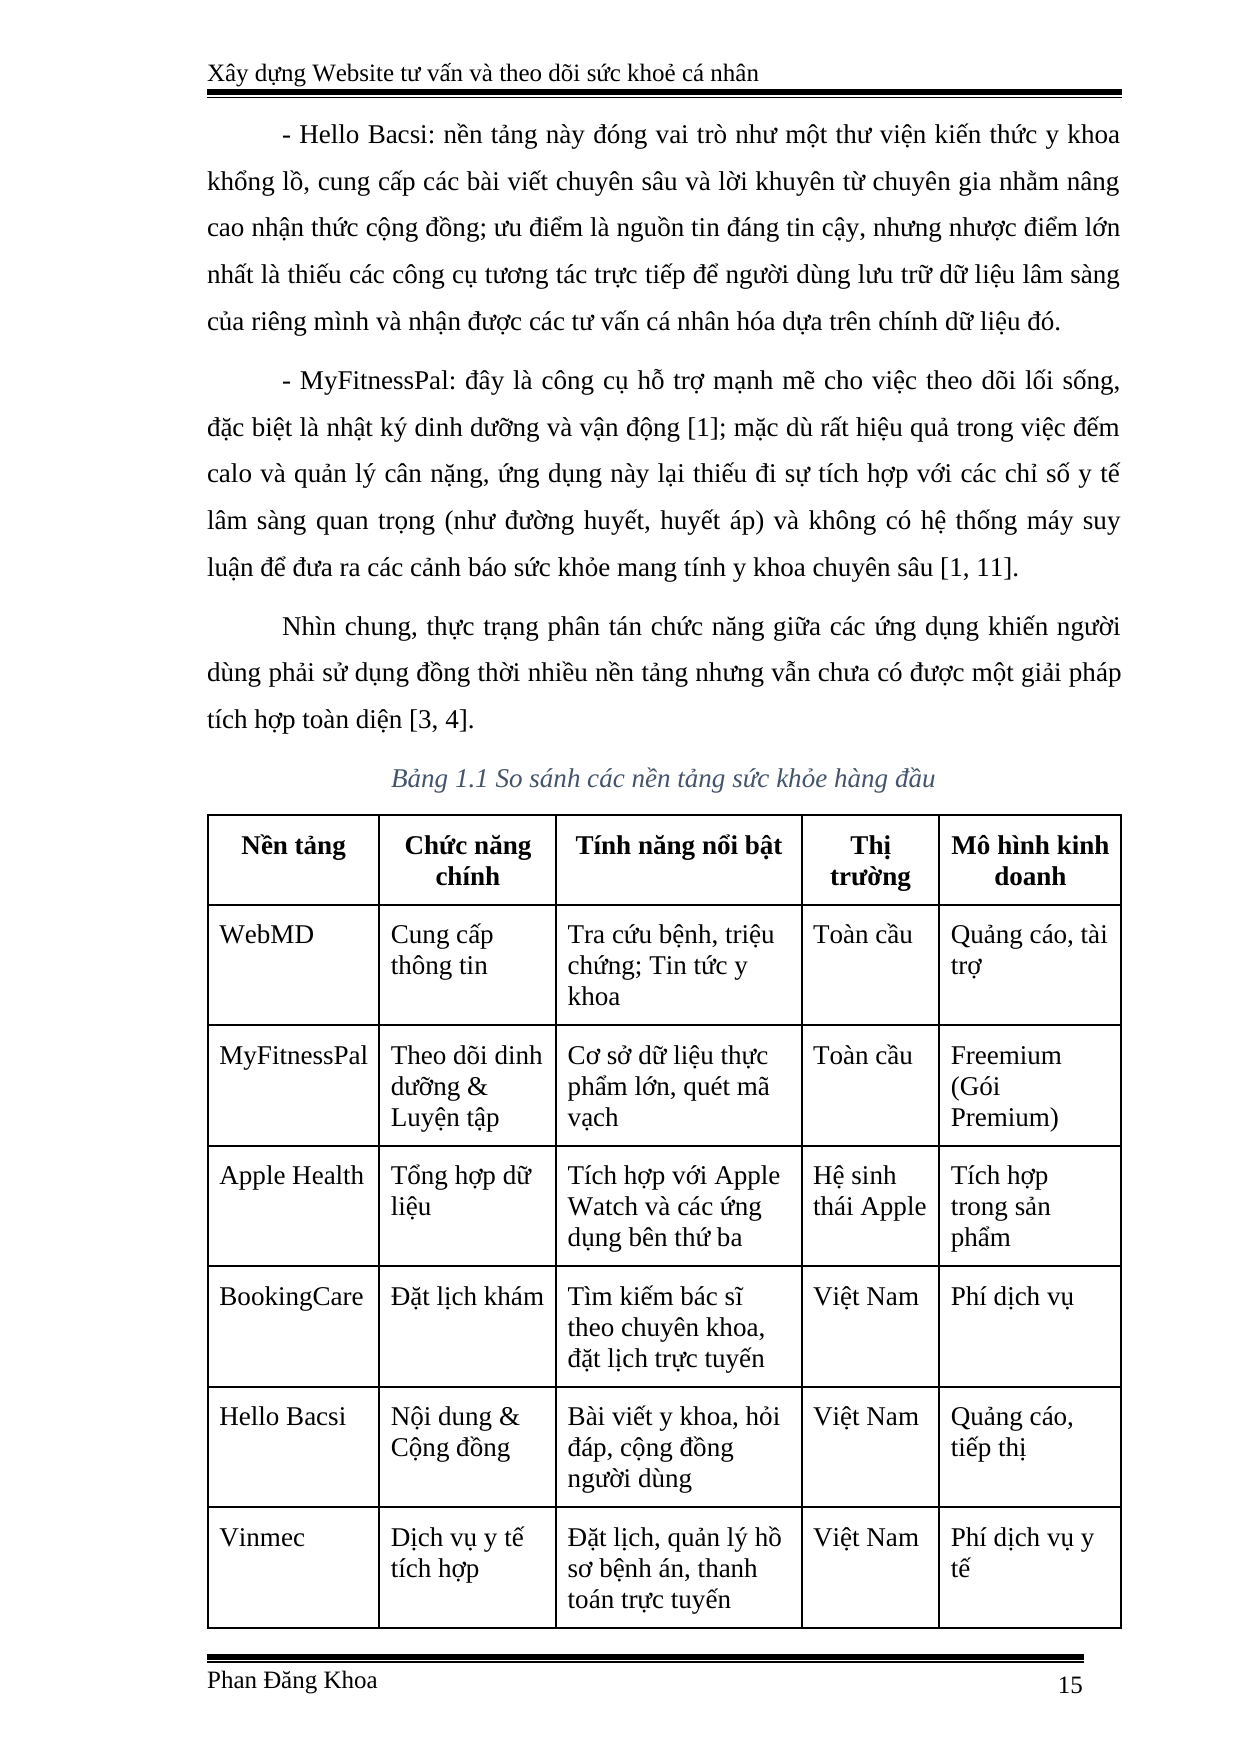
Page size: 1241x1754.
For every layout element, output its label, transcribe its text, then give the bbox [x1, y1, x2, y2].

table_header Nền tảng [209, 816, 378, 904]
table_header Tính năng nổi bật [557, 816, 801, 904]
table_cell Tìm kiếm bác sĩ theo chuyên khoa, đặt lịch trực tuyến [557, 1267, 801, 1386]
table_header Mô hình kinh doanh [940, 816, 1120, 904]
text - Hello Bacsi: nền tảng này đóng vai trò như một thư viện kiến thức y khoa khổng lồ, cung cấp các bài viết chuyên sâu và lời khuyên từ chuyên gia nhằm nâng cao nhận thức cộng đồng; ưu điểm là nguồn tin đáng tin cậy, nhưng nhược điểm lớn nhất là thiếu các công cụ tương tác trực tiếp để người dùng lưu trữ dữ liệu lâm sàng của riêng mình và nhận được các tư vấn cá nhân hóa dựa trên chính dữ liệu đó. [207, 118, 1122, 336]
table_cell Tra cứu bệnh, triệu chứng; Tin tức y khoa [557, 906, 801, 1024]
table_cell WebMD [209, 906, 378, 1024]
table_cell MyFitnessPal [209, 1026, 378, 1145]
table_cell Đặt lịch khám [380, 1267, 555, 1386]
table_cell Apple Health [209, 1147, 378, 1265]
table_cell Hệ sinh thái Apple [803, 1147, 938, 1265]
table_cell Hello Bacsi [209, 1388, 378, 1506]
table_cell Tổng hợp dữ liệu [380, 1147, 555, 1265]
table_cell Đặt lịch, quản lý hồ sơ bệnh án, thanh toán trực tuyến [557, 1508, 801, 1627]
table_cell Việt Nam [803, 1508, 938, 1627]
table_cell Cung cấp thông tin [380, 906, 555, 1024]
table_header Thị trường [803, 816, 938, 904]
table_cell Cơ sở dữ liệu thực phẩm lớn, quét mã vạch [557, 1026, 801, 1145]
table_cell Việt Nam [803, 1267, 938, 1386]
table_cell Dịch vụ y tế tích hợp [380, 1508, 555, 1627]
table_cell Tích hợp trong sản phẩm [940, 1147, 1120, 1265]
table_cell BookingCare [209, 1267, 378, 1386]
table_header Chức năng chính [380, 816, 555, 904]
table_cell Phí dịch vụ [940, 1267, 1120, 1386]
table_cell Nội dung & Cộng đồng [380, 1388, 555, 1506]
table_cell Phí dịch vụ y tế [940, 1508, 1120, 1627]
table_cell Theo dõi dinh dưỡng & Luyện tập [380, 1026, 555, 1145]
table_cell Bài viết y khoa, hỏi đáp, cộng đồng người dùng [557, 1388, 801, 1506]
text Nhìn chung, thực trạng phân tán chức năng giữa các ứng dụng khiến người dùng phải sử dụng đồng thời nhiều nền tảng nhưng vẫn chưa có được một giải pháp tích hợp toàn diện [3, 4]. [207, 610, 1122, 734]
text - MyFitnessPal: đây là công cụ hỗ trợ mạnh mẽ cho việc theo dõi lối sống, đặc biệt là nhật ký dinh dưỡng và vận động [1]; mặc dù rất hiệu quả trong việc đếm calo và quản lý cân nặng, ứng dụng này lại thiếu đi sự tích hợp với các chỉ số y tế lâm sàng quan trọng (như đường huyết, huyết áp) và không có hệ thống máy suy luận để đưa ra các cảnh báo sức khỏe mang tính y khoa chuyên sâu [1, 11]. [207, 364, 1122, 582]
table_cell Tích hợp với Apple Watch và các ứng dụng bên thứ ba [557, 1147, 801, 1265]
table_cell Toàn cầu [803, 1026, 938, 1145]
table_cell Quảng cáo, tiếp thị [940, 1388, 1120, 1506]
table_cell Việt Nam [803, 1388, 938, 1506]
text Bảng 1.1 So sánh các nền tảng sức khỏe hàng đầu [207, 762, 1122, 793]
table_cell Freemium (Gói Premium) [940, 1026, 1120, 1145]
table_cell Vinmec [209, 1508, 378, 1627]
table_cell Quảng cáo, tài trợ [940, 906, 1120, 1024]
table_cell Toàn cầu [803, 906, 938, 1024]
